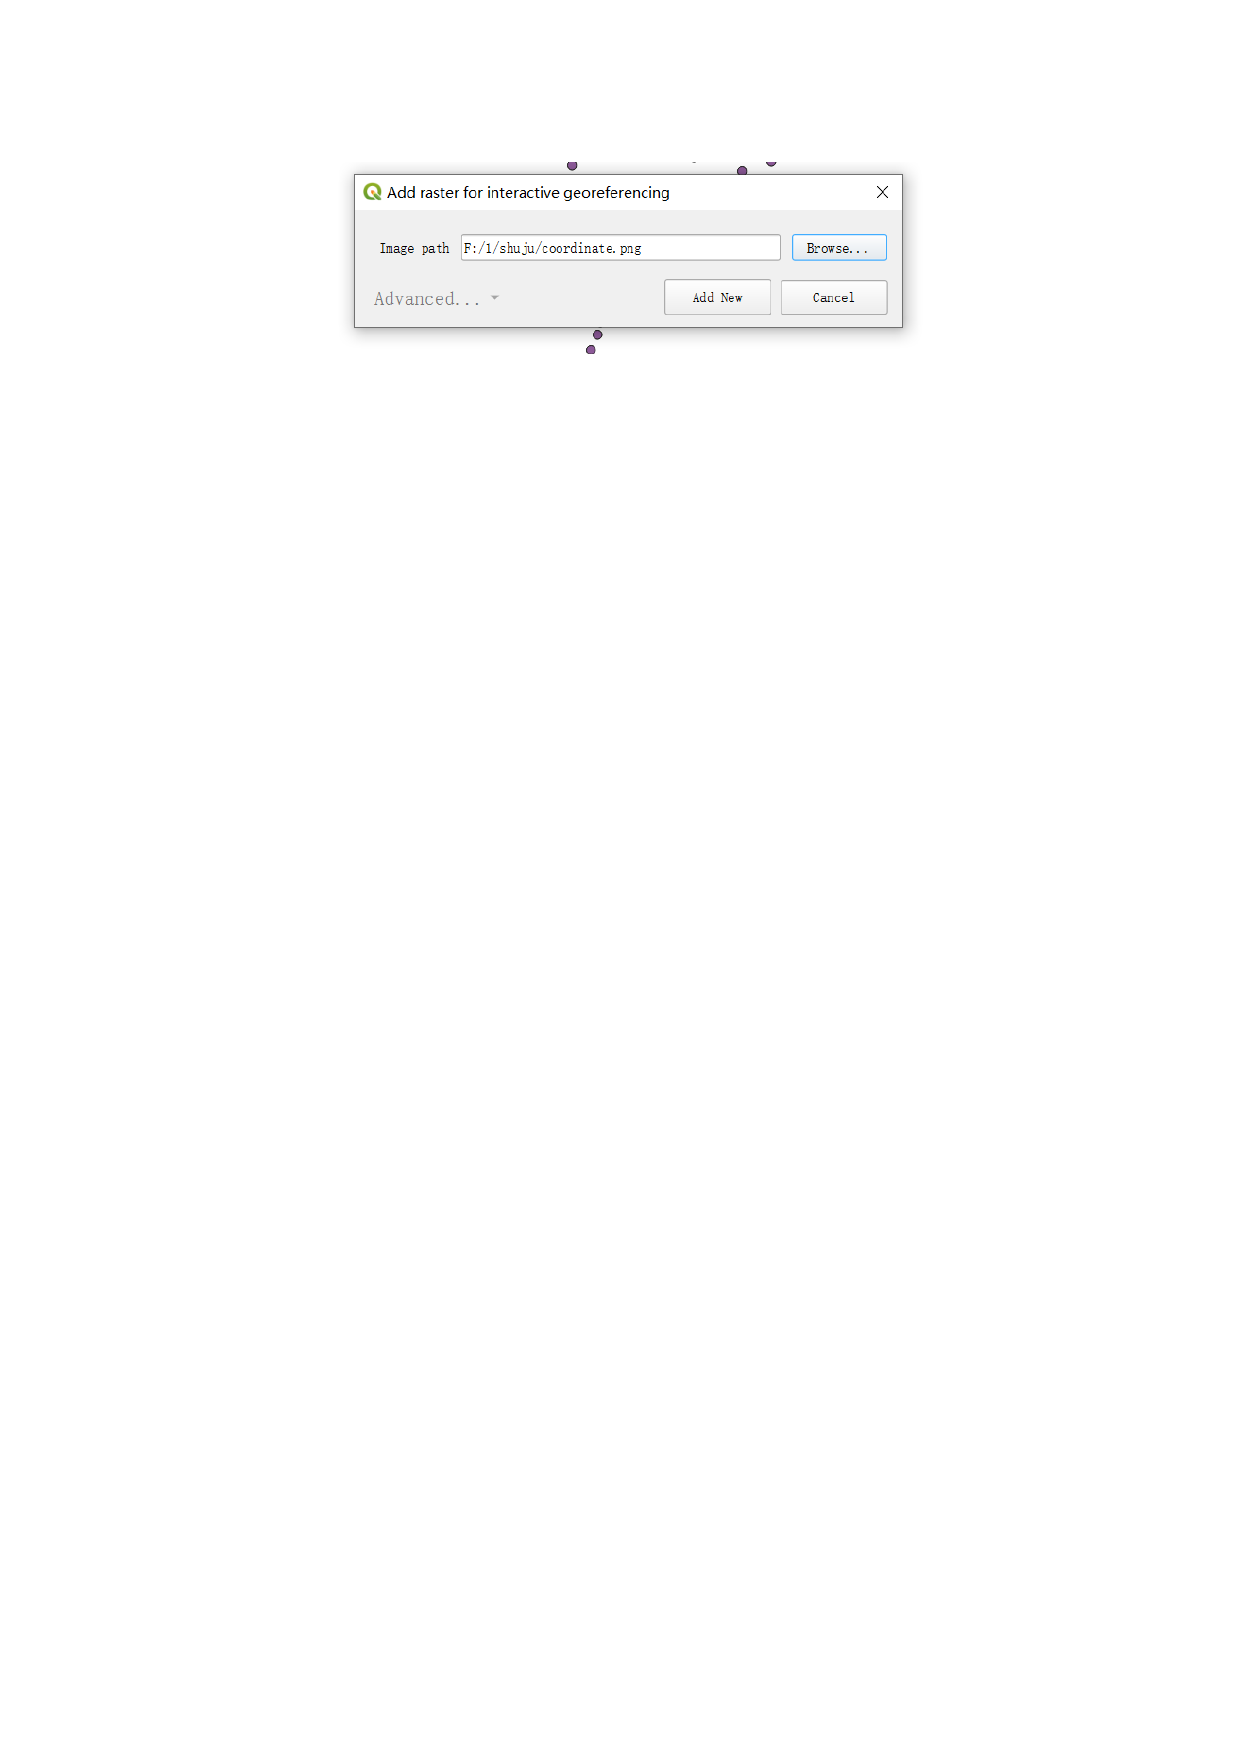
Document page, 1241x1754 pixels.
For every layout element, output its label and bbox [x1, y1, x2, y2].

picture [305, 162, 935, 354]
